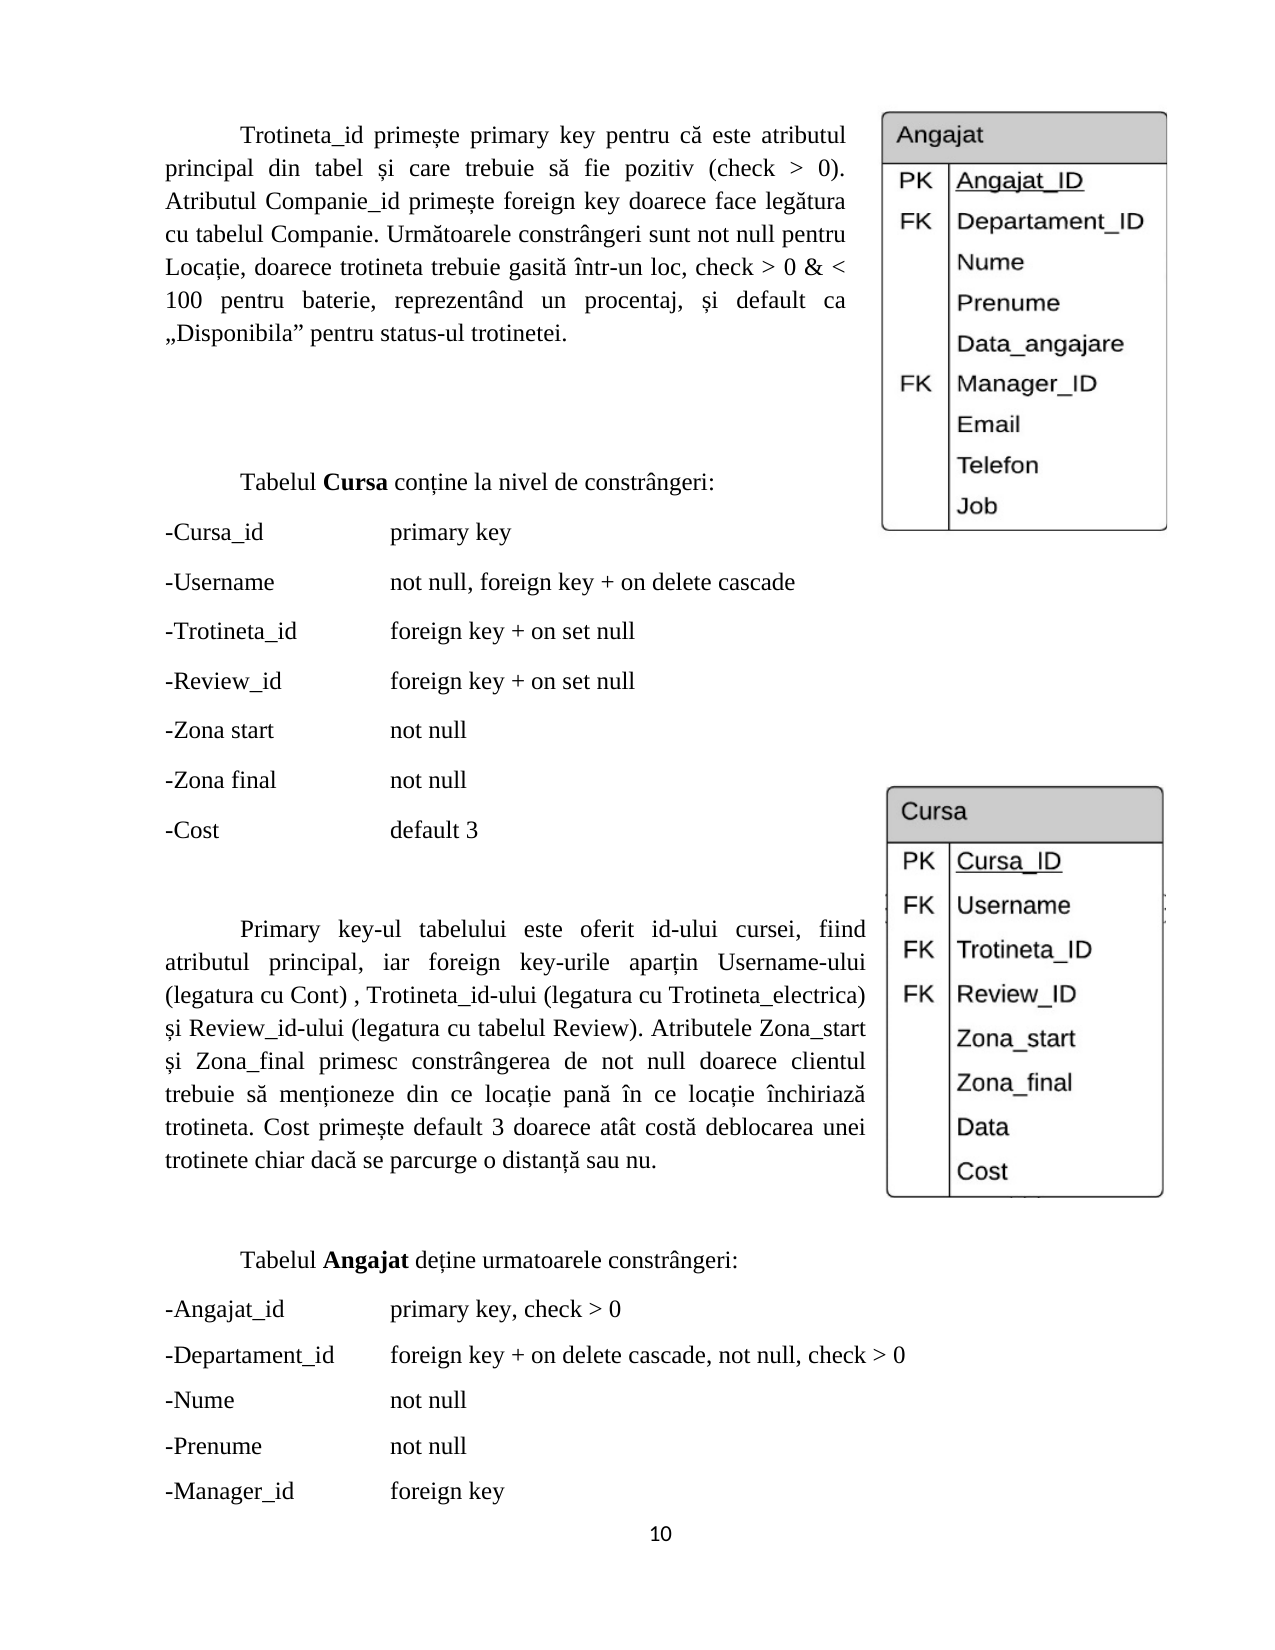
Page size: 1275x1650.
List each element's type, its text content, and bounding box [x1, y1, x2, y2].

text Primary key-ul tabelului este oferit id-ului cursei, fiind atributul principal, iar foreign key-urile aparțin Username-ului (legatura cu Cont) , Trotineta_id-ului (legatura cu Trotineta_electrica) și Review_id-ului (legatura cu tabelul Review). Atributele Zona_start și Zona_final primesc constrângerea de not null doarece clientul trebuie să menționeze din ce locație pană în ce locație închiriază trotineta. Cost primește default 3 doarece atât costă deblocarea unei trotinete chiar dacă se parcurge o distanță sau nu. [165, 914, 885, 1174]
text Tabelul Cursa conține la nivel de constrângeri: [165, 467, 865, 496]
text -Angajat_id primary key, check > 0 [165, 1294, 1155, 1323]
text -Cursa_id primary key [165, 517, 1155, 546]
text Tabelul Angajat deține urmatoarele constrângeri: [165, 1245, 1155, 1274]
text -Nume not null [165, 1385, 1155, 1414]
text -Trotineta_id foreign key + on set null [165, 616, 1155, 645]
text -Review_id foreign key + on set null [165, 666, 1155, 695]
text -Prenume not null [165, 1431, 1155, 1459]
text -Username not null, foreign key + on delete cascade [165, 567, 1155, 595]
picture [865, 98, 1168, 543]
text -Zona start not null [165, 716, 1155, 744]
text -Manager_id foreign key [165, 1476, 1155, 1505]
picture [885, 784, 1166, 1198]
text Trotineta_id primește primary key pentru că este atributul principal din tabel și care trebuie să fie pozitiv (check > 0). Atributul Companie_id primește foreign key doarece face legătura cu tabelul Companie. Următoarele constrângeri sunt not null pentru Locație, doarece trotineta trebuie gasită într-un loc, check > 0 & < 100 pentru baterie, reprezentând un procentaj, și default ca „Disponibila” pentru status-ul trotinetei. [165, 120, 865, 347]
text -Departament_id foreign key + on delete cascade, not null, check > 0 [165, 1340, 1155, 1369]
text -Zona final not null [165, 765, 1155, 794]
text -Cost default 3 [165, 815, 885, 844]
